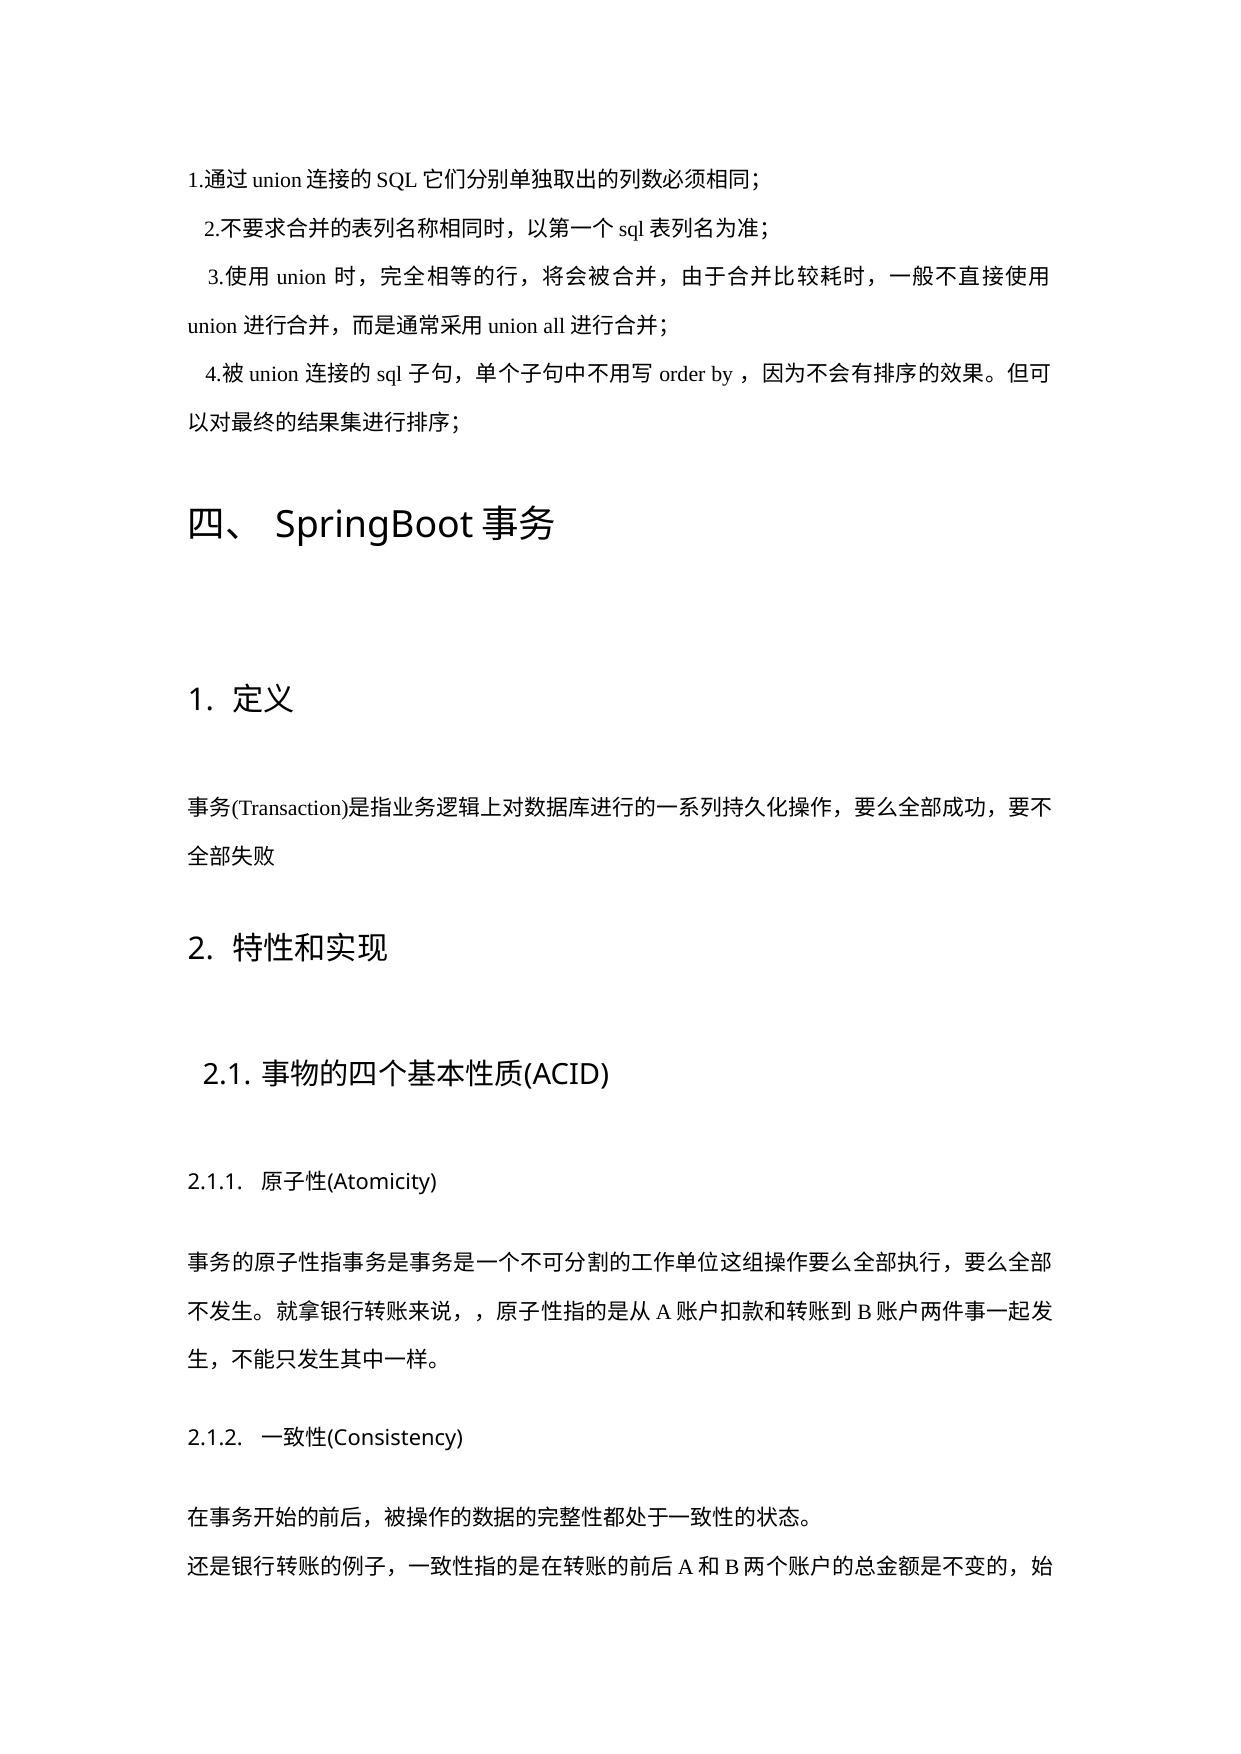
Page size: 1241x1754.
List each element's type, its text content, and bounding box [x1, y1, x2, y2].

subtitle 一致性(Consistency) [187, 1419, 1053, 1452]
text 1.通过union连接的SQL它们分别单独取出的列数必须相同； [187, 162, 1053, 194]
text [187, 1548, 1053, 1581]
text 事务(Transaction)是指业务逻辑上对数据库进行的一系列持久化操作，要么全部成功，要不全部失败 [187, 789, 1053, 871]
subtitle 特性和实现 [187, 914, 1053, 979]
subtitle 事物的四个基本性质(ACID) [202, 1039, 1053, 1104]
subtitle 定义 [187, 664, 1053, 729]
text 2.不要求合并的表列名称相同时，以第一个sql 表列名为准； [187, 210, 1053, 243]
subtitle SpringBoot事务 [187, 488, 1053, 553]
text 4.被union 连接的sql 子句，单个子句中不用写order by ，因为不会有排序的效果。但可以对最终的结果集进行排序； [187, 356, 1053, 437]
subtitle 原子性(Atomicity) [187, 1164, 1053, 1197]
text 在事务开始的前后，被操作的数据的完整性都处于一致性的状态。 [187, 1500, 1053, 1532]
text 3.使用union 时，完全相等的行，将会被合并，由于合并比较耗时，一般不直接使用 union 进行合并，而是通常采用union all 进行合并； [187, 259, 1053, 340]
text 事务的原子性指事务是事务是一个不可分割的工作单位这组操作要么全部执行，要么全部不发生。就拿银行转账来说，，原子性指的是从A账户扣款和转账到B账户两件事一起发生，不能只发生其中一样。 [187, 1244, 1053, 1374]
